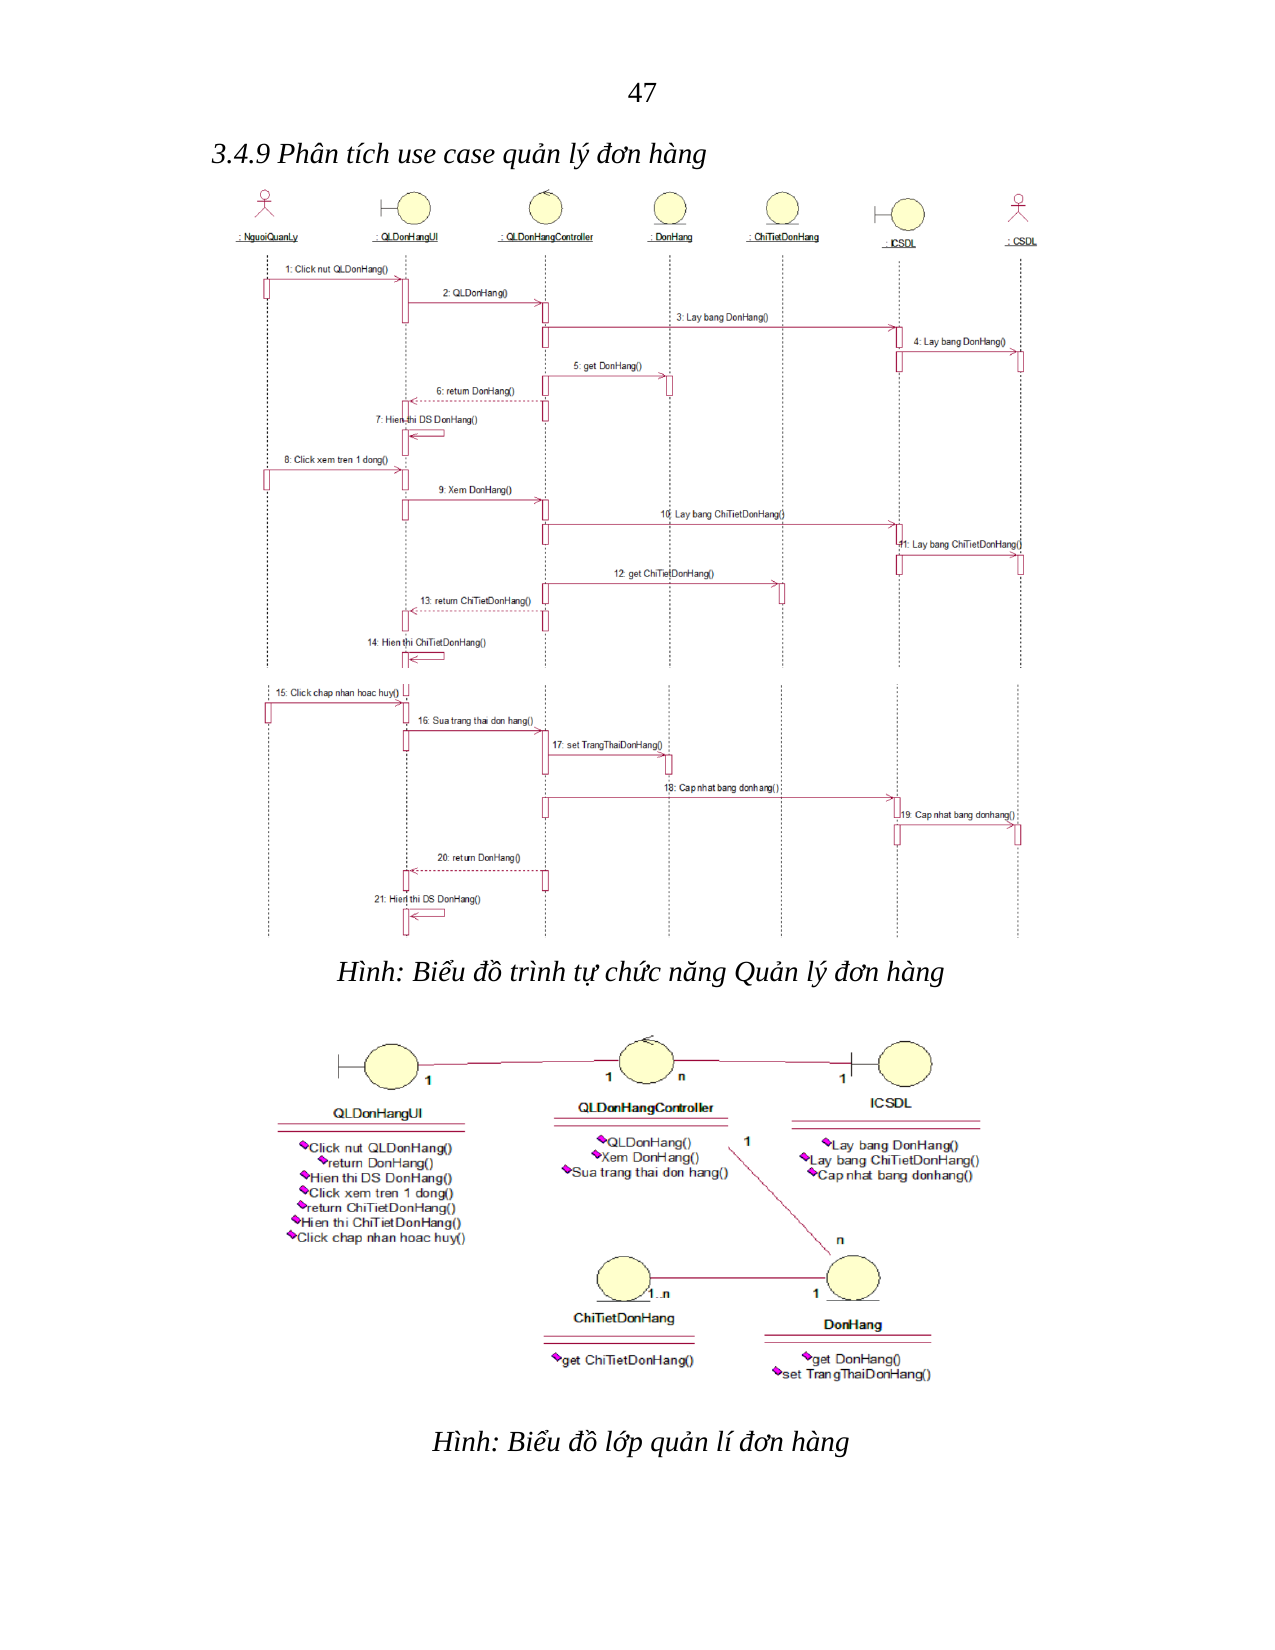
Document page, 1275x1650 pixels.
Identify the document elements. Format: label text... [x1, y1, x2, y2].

picture [245, 1008, 1040, 1410]
text 3.4.9 Phân tích use case quản lý đơn hàng [204, 137, 1125, 170]
picture [232, 684, 1041, 938]
text Hình: Biểu đồ lớp quản lí đơn hàng [159, 1424, 1125, 1457]
picture [232, 186, 1048, 668]
text Hình: Biểu đồ trình tự chức năng Quản lý đơn hàng [159, 954, 1125, 988]
